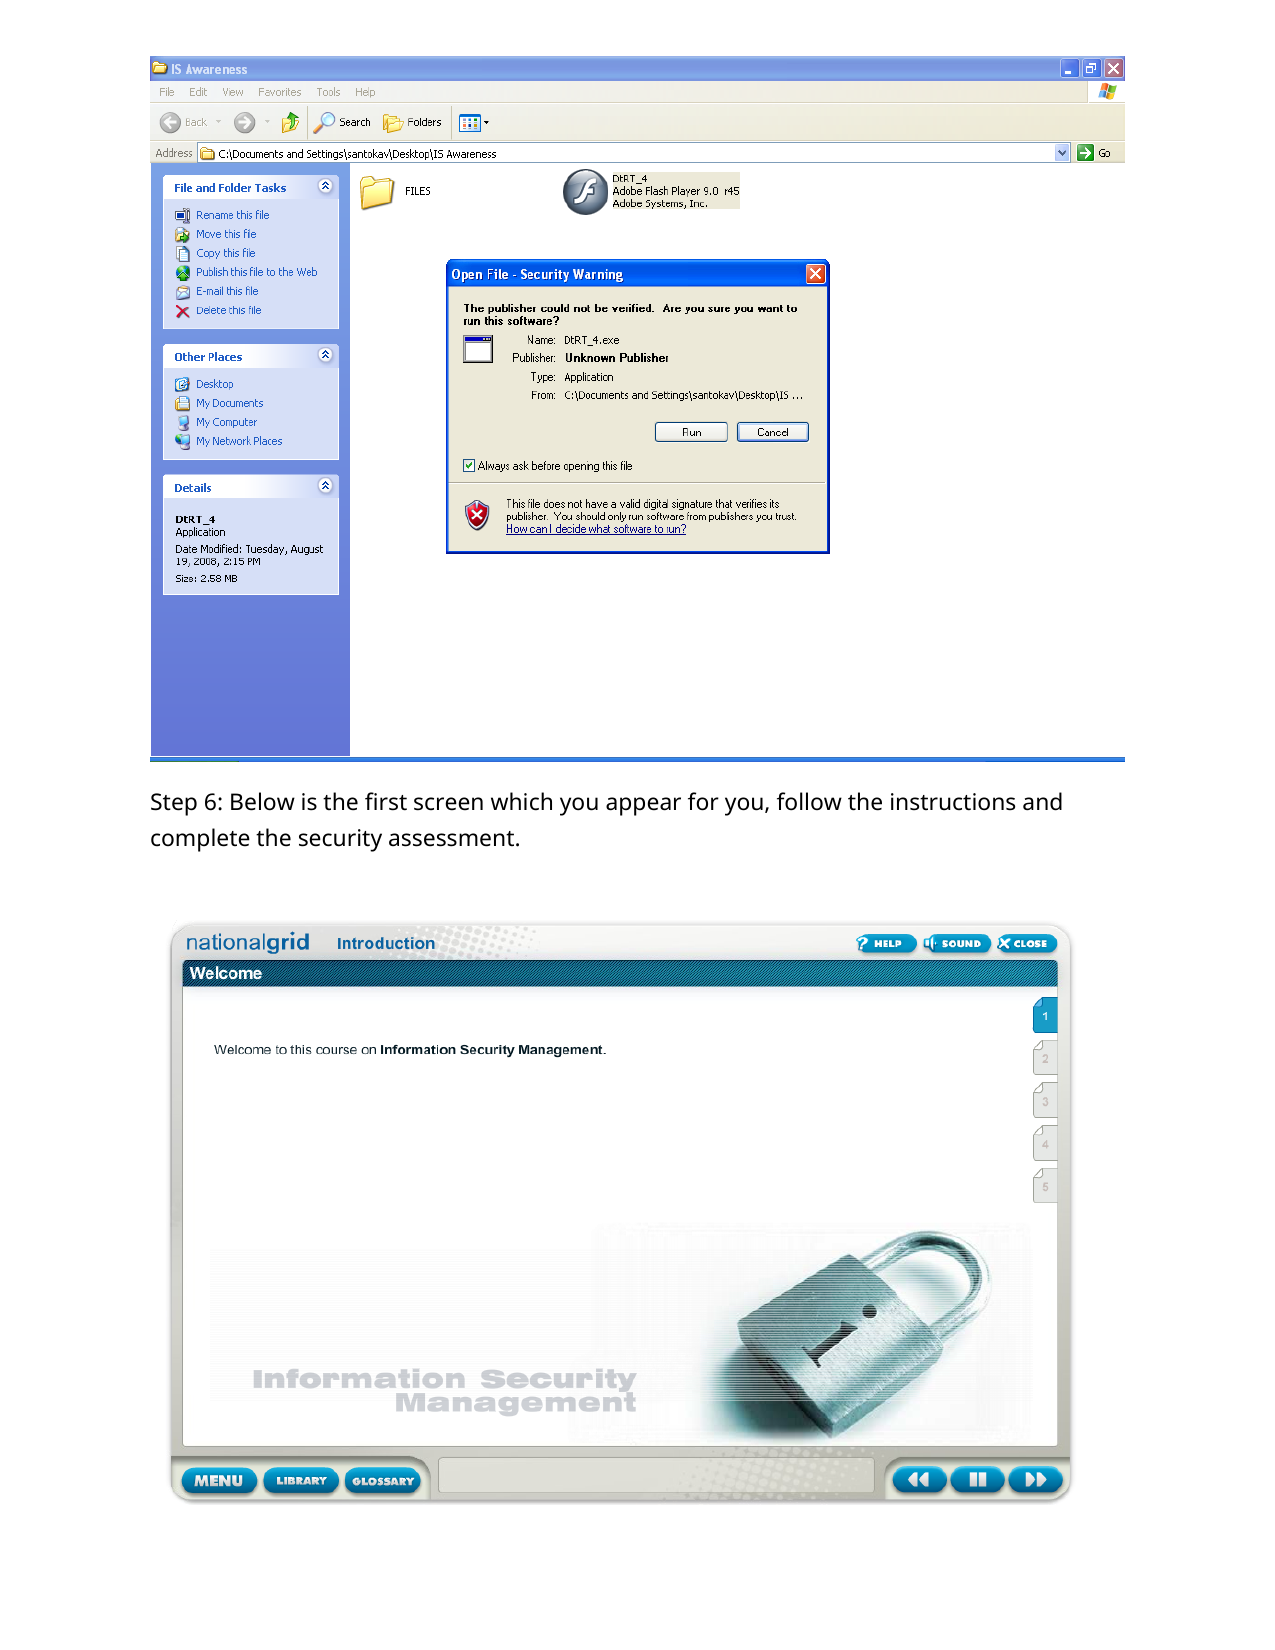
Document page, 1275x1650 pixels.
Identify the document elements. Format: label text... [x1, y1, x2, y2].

text Step 6: Below is the first screen which you appear for you, follow the instructions and complete the security assessment. [150, 786, 1125, 853]
picture [150, 56, 1125, 762]
picture [150, 878, 1092, 1547]
